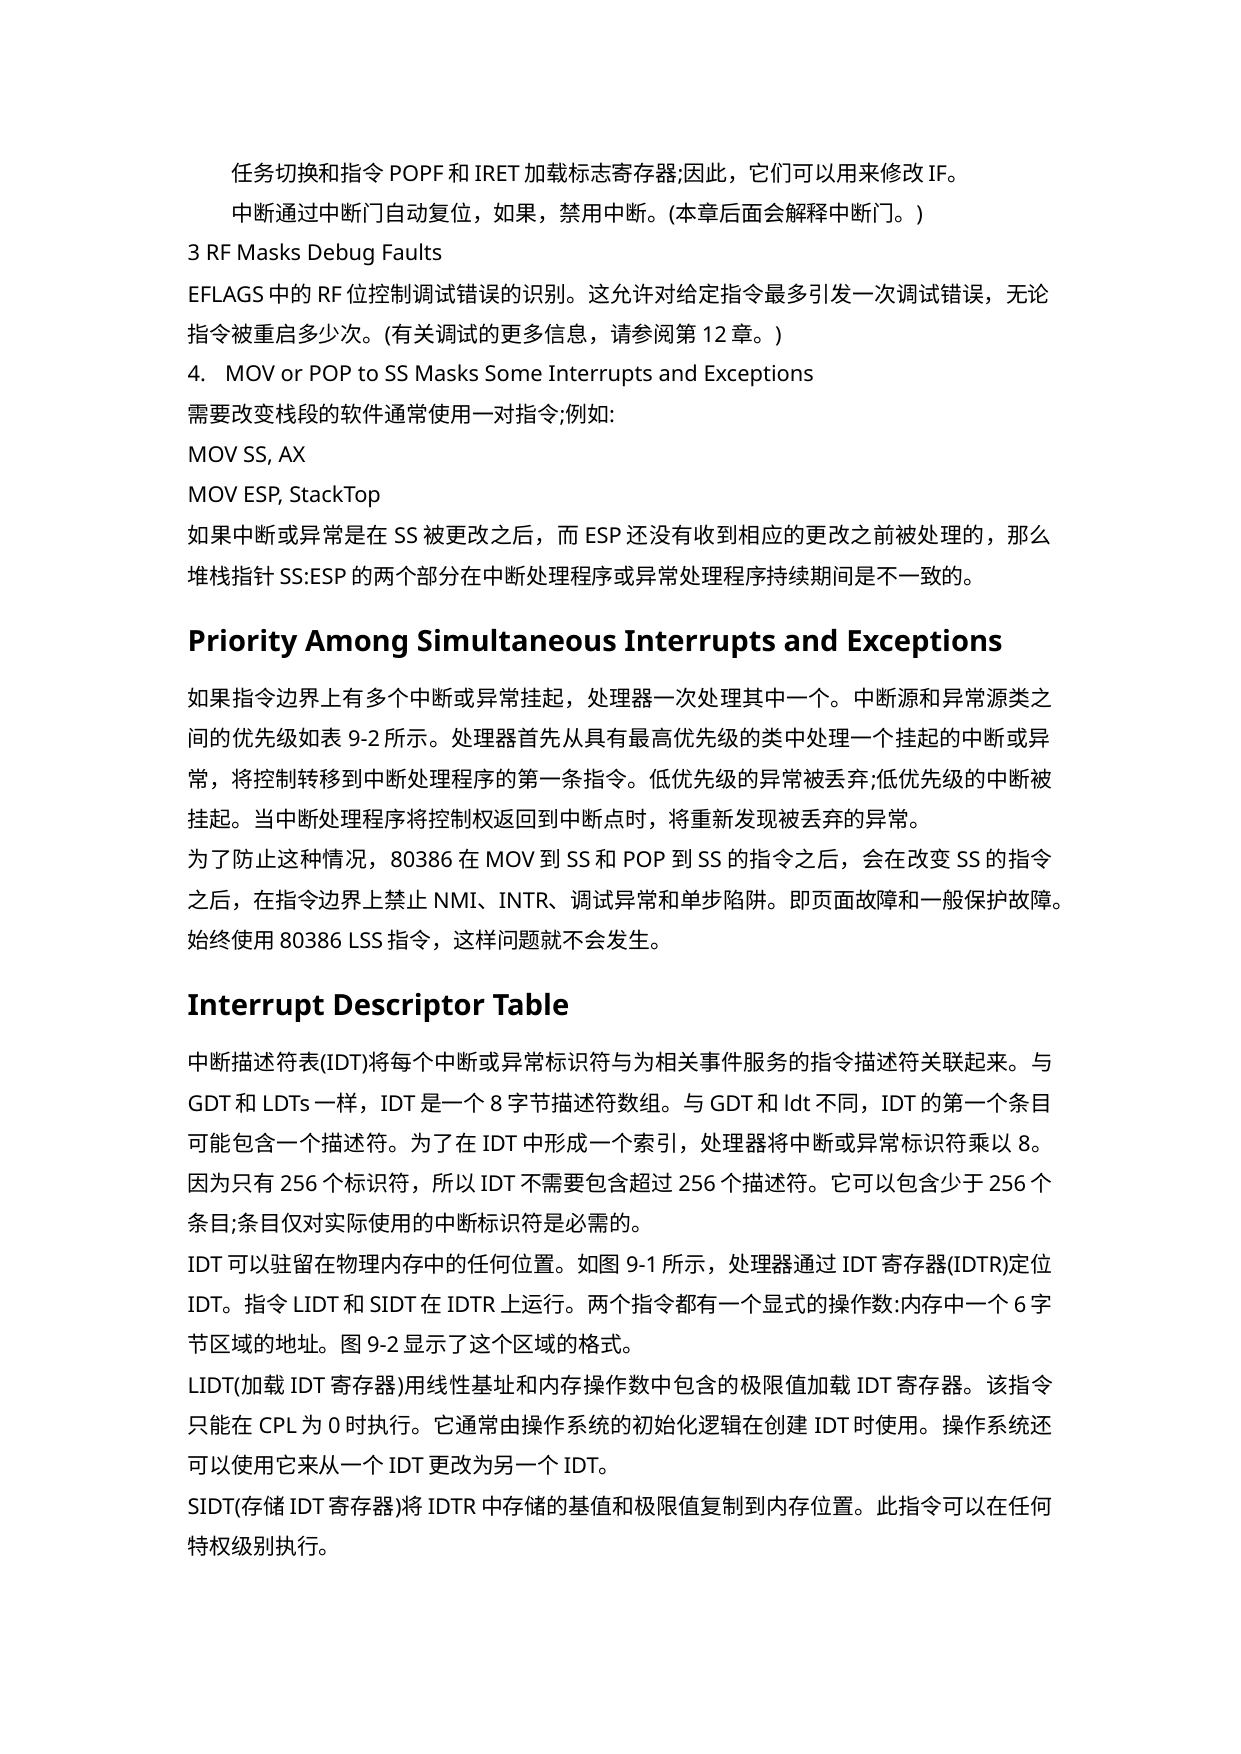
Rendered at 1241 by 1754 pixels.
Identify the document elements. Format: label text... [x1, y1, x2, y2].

text 中断通过中断门自动复位，如果，禁用中断。(本章后面会解释中断门。) [187, 192, 1053, 232]
text 如果指令边界上有多个中断或异常挂起，处理器一次处理其中一个。中断源和异常源类之间的优先级如表9-2所示。处理器首先从具有最高优先级的类中处理一个挂起的中断或异常，将控制转移到中断处理程序的第一条指令。低优先级的异常被丢弃;低优先级的中断被挂起。当中断处理程序将控制权返回到中断点时，将重新发现被丢弃的异常。 [187, 677, 1053, 838]
subtitle Interrupt Descriptor Table [187, 984, 1053, 1024]
text 中断描述符表(IDT)将每个中断或异常标识符与为相关事件服务的指令描述符关联起来。与GDT和LDTs一样，IDT是一个8字节描述符数组。与GDT和ldt不同，IDT的第一个条目可能包含一个描述符。为了在IDT中形成一个索引，处理器将中断或异常标识符乘以8。因为只有256个标识符，所以IDT不需要包含超过256个描述符。它可以包含少于256个条目;条目仅对实际使用的中断标识符是必需的。 [187, 1041, 1053, 1242]
text 3 RF Masks Debug Faults [187, 232, 1053, 272]
text 任务切换和指令POPF和IRET加载标志寄存器;因此，它们可以用来修改IF。 [187, 151, 1053, 192]
text MOV SS, AX [187, 433, 1053, 474]
text EFLAGS中的RF位控制调试错误的识别。这允许对给定指令最多引发一次调试错误，无论指令被重启多少次。(有关调试的更多信息，请参阅第12章。) [187, 272, 1053, 353]
text 如果中断或异常是在SS被更改之后，而ESP还没有收到相应的更改之前被处理的，那么堆栈指针SS:ESP的两个部分在中断处理程序或异常处理程序持续期间是不一致的。 [187, 514, 1053, 595]
text 为了防止这种情况，80386在MOV到SS和POP到SS的指令之后，会在改变SS的指令之后，在指令边界上禁止NMI、INTR、调试异常和单步陷阱。即页面故障和一般保护故障。始终使用80386 LSS指令，这样问题就不会发生。 [187, 838, 1053, 959]
text 需要改变栈段的软件通常使用一对指令;例如: [187, 393, 1053, 433]
text LIDT(加载IDT寄存器)用线性基址和内存操作数中包含的极限值加载IDT寄存器。该指令只能在CPL为0时执行。它通常由操作系统的初始化逻辑在创建IDT时使用。操作系统还可以使用它来从一个IDT更改为另一个IDT。 [187, 1363, 1053, 1484]
list MOV or POP to SS Masks Some Interrupts and Exceptions [187, 353, 1053, 393]
subtitle Priority Among Simultaneous Interrupts and Exceptions [187, 620, 1053, 660]
text IDT可以驻留在物理内存中的任何位置。如图9-1所示，处理器通过IDT寄存器(IDTR)定位IDT。指令LIDT和SIDT在IDTR上运行。两个指令都有一个显式的操作数:内存中一个6字节区域的地址。图9-2显示了这个区域的格式。 [187, 1242, 1053, 1363]
text SIDT(存储IDT寄存器)将IDTR中存储的基值和极限值复制到内存位置。此指令可以在任何特权级别执行。 [187, 1484, 1053, 1565]
text MOV ESP, StackTop [187, 474, 1053, 514]
